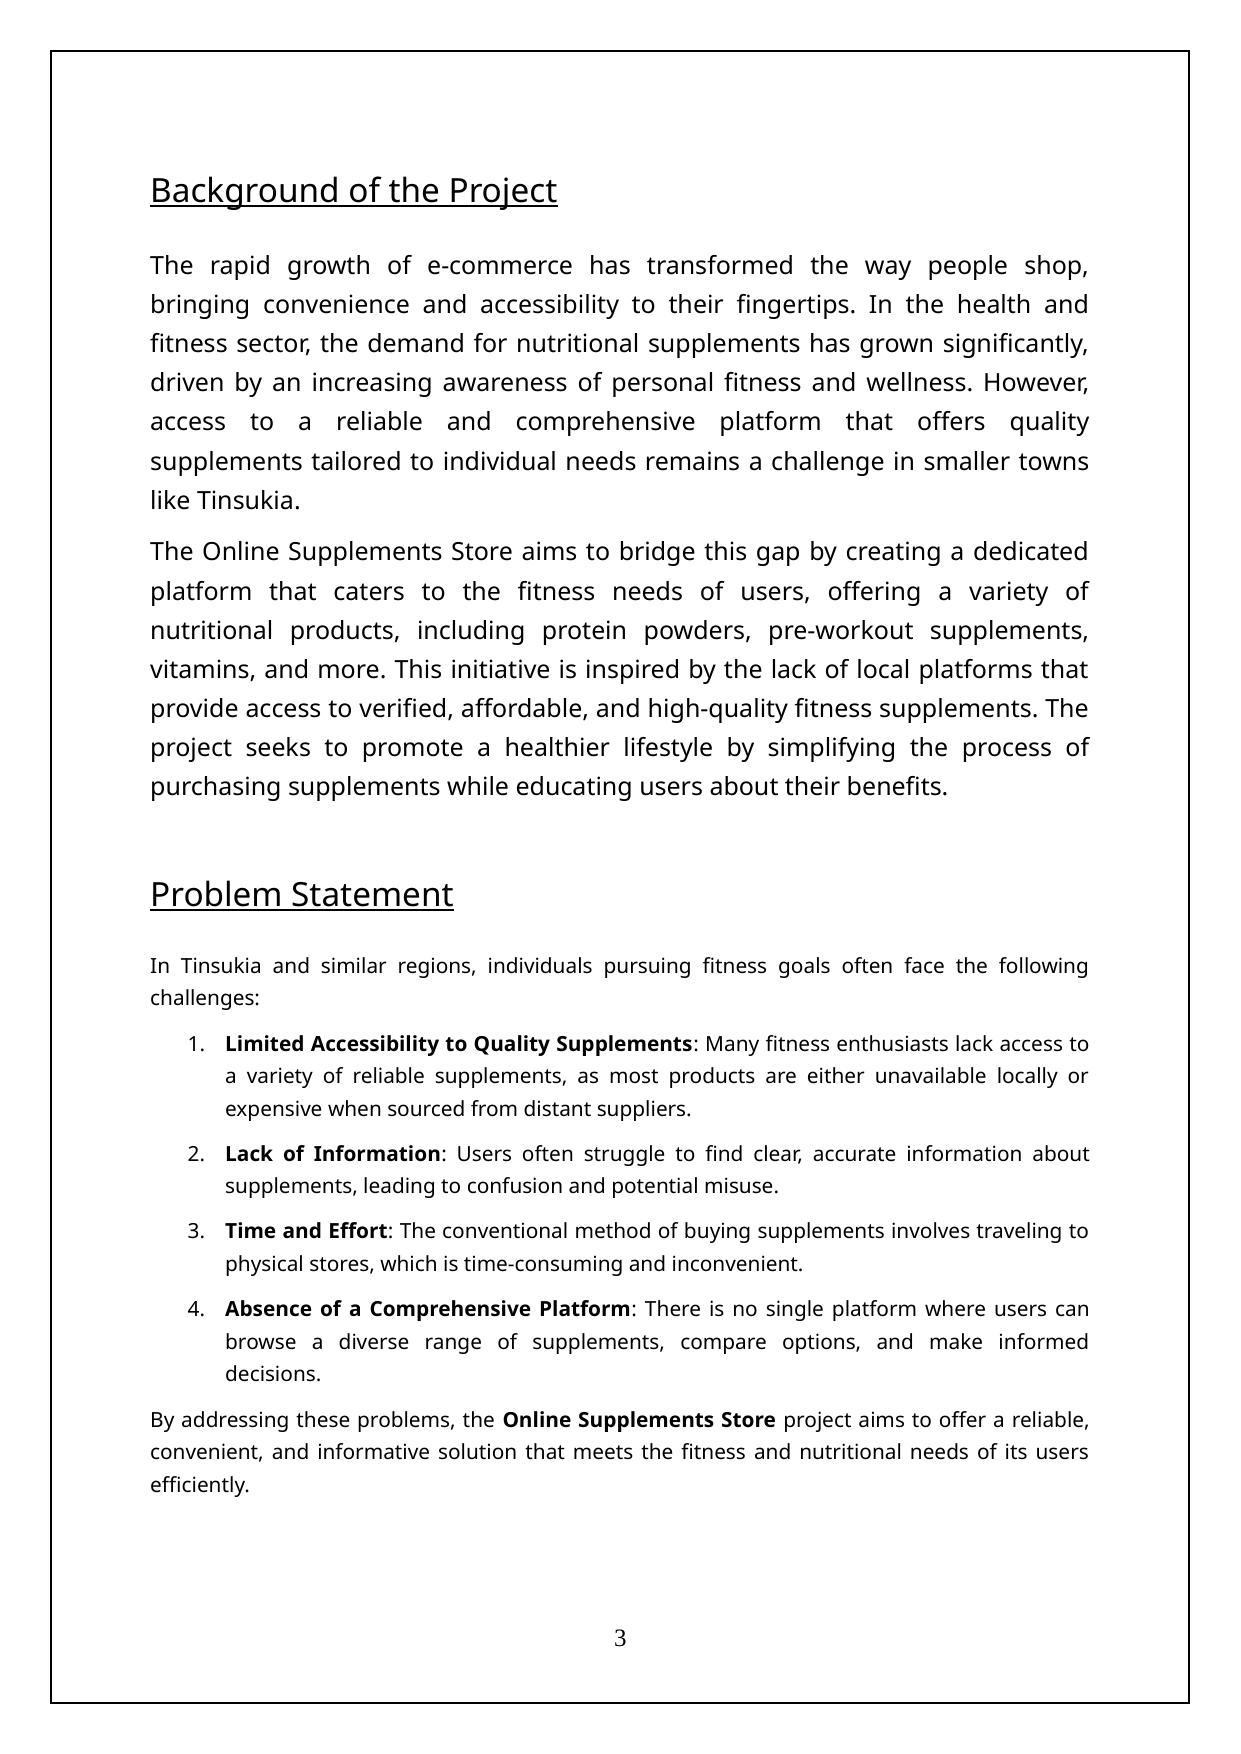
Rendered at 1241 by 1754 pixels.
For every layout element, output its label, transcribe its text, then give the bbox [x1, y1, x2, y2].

list Absence of a Comprehensive Platform: There is no single platform where users can browse a diverse range of supplements, compare options, and make informed decisions. [187, 1294, 1090, 1388]
subtitle Problem Statement [150, 870, 1090, 916]
list Limited Accessibility to Quality Supplements: Many fitness enthusiasts lack access to a variety of reliable supplements, as most products are either unavailable locally or expensive when sourced from distant suppliers. [187, 1029, 1090, 1122]
subtitle Background of the Project [150, 167, 1090, 212]
list Lack of Information: Users often struggle to find clear, accurate information about supplements, leading to confusion and potential misuse. [187, 1139, 1090, 1200]
list Time and Effort: The conventional method of buying supplements involves traveling to physical stores, which is time-consuming and inconvenient. [187, 1217, 1090, 1278]
text The Online Supplements Store aims to bridge this gap by creating a dedicated platform that caters to the fitness needs of users, offering a variety of nutritional products, including protein powders, pre-workout supplements, vitamins, and more. This initiative is inspired by the lack of local platforms that provide access to verified, affordable, and high-quality fitness supplements. The project seeks to promote a healthier lifestyle by simplifying the process of purchasing supplements while educating users about their benefits. [150, 534, 1090, 803]
text The rapid growth of e-commerce has transformed the way people shop, bringing convenience and accessibility to their fingertips. In the health and fitness sector, the demand for nutritional supplements has grown significantly, driven by an increasing awareness of personal fitness and wellness. However, access to a reliable and comprehensive platform that offers quality supplements tailored to individual needs remains a challenge in smaller towns like Tinsukia. [150, 247, 1090, 516]
text In Tinsukia and similar regions, individuals pursuing fitness goals often face the following challenges: [150, 951, 1090, 1012]
text By addressing these problems, the Online Supplements Store project aims to offer a reliable, convenient, and informative solution that meets the fitness and nutritional needs of its users efficiently. [150, 1405, 1090, 1498]
